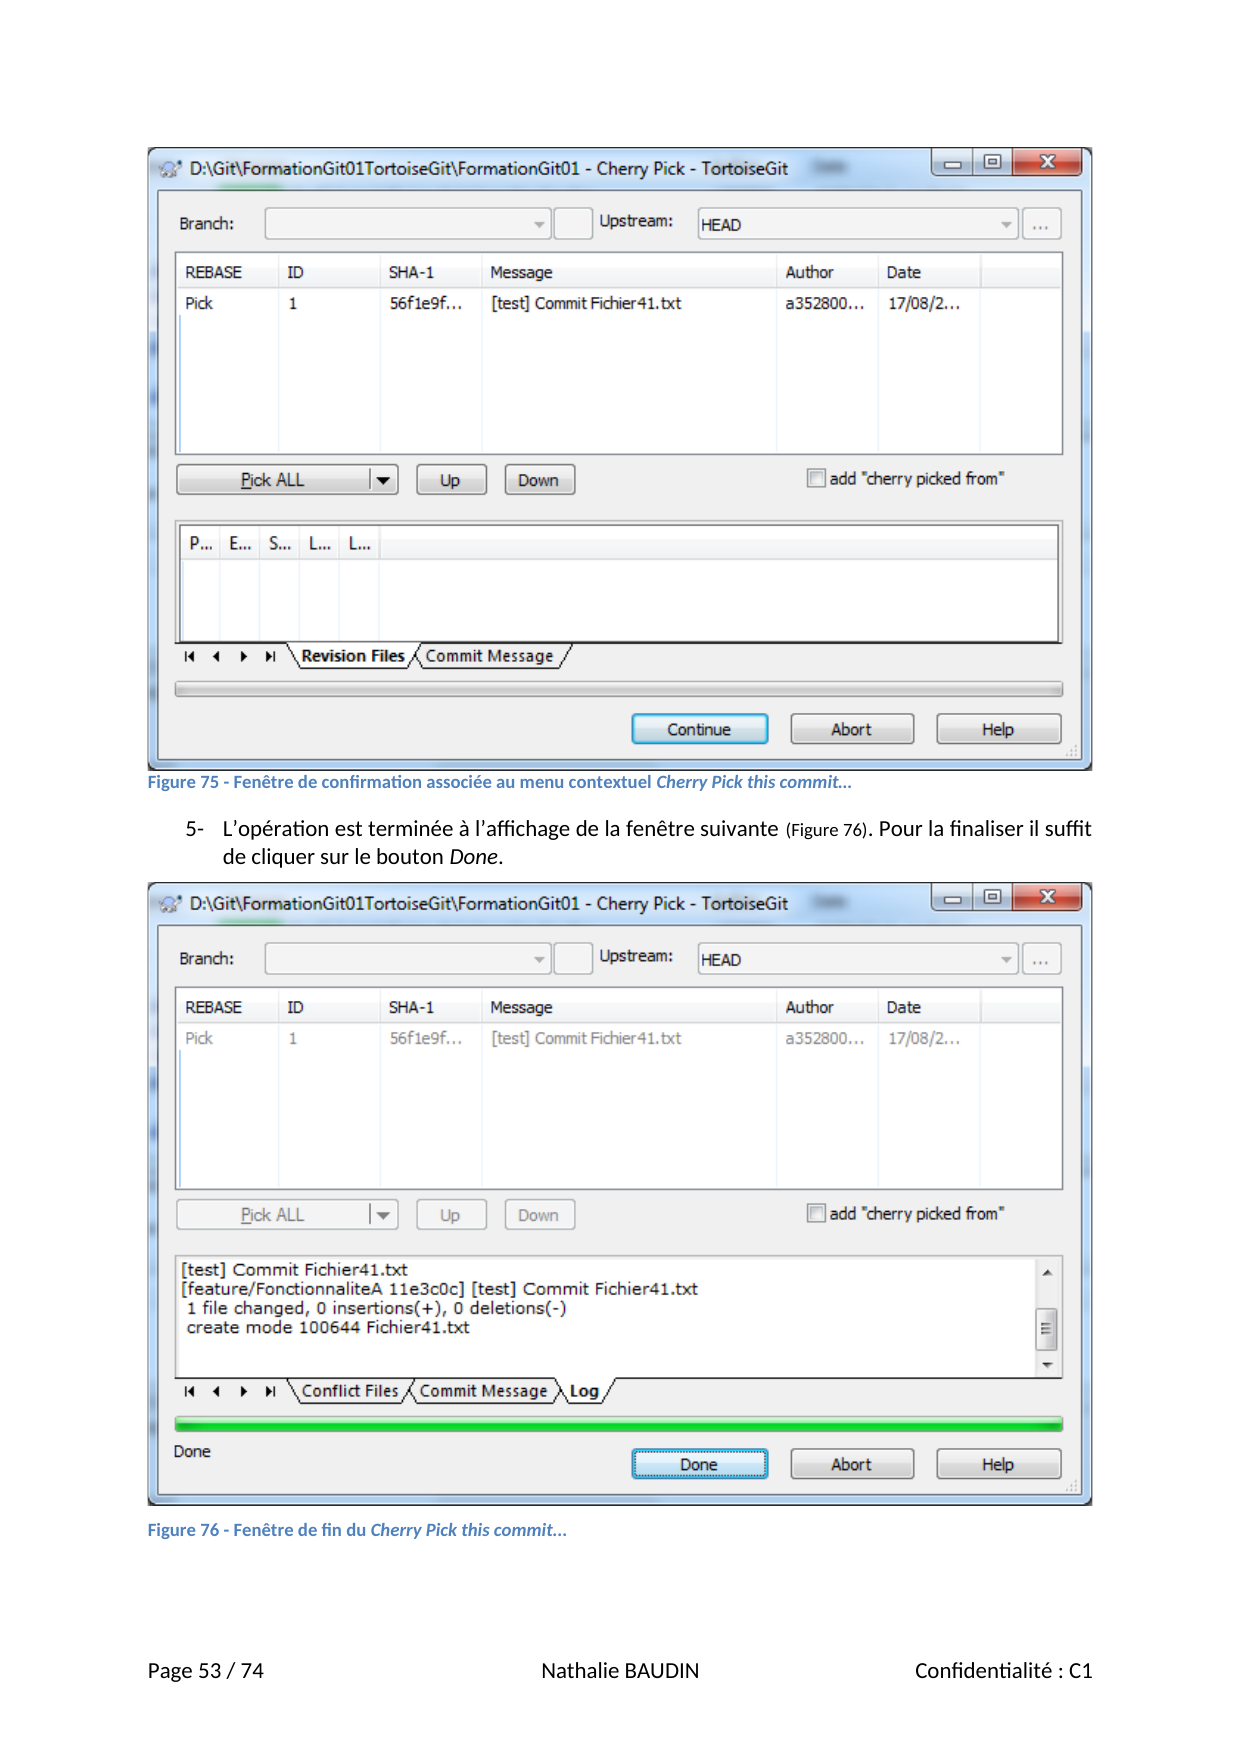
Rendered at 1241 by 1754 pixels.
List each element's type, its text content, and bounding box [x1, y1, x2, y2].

list L’opération est terminée à l’affichage de la fenêtre suivante (Figure 76). Pour la finaliser il suffit de cliquer sur le bouton Done. [185, 814, 1092, 870]
picture [147, 147, 1093, 771]
picture [147, 882, 1093, 1506]
